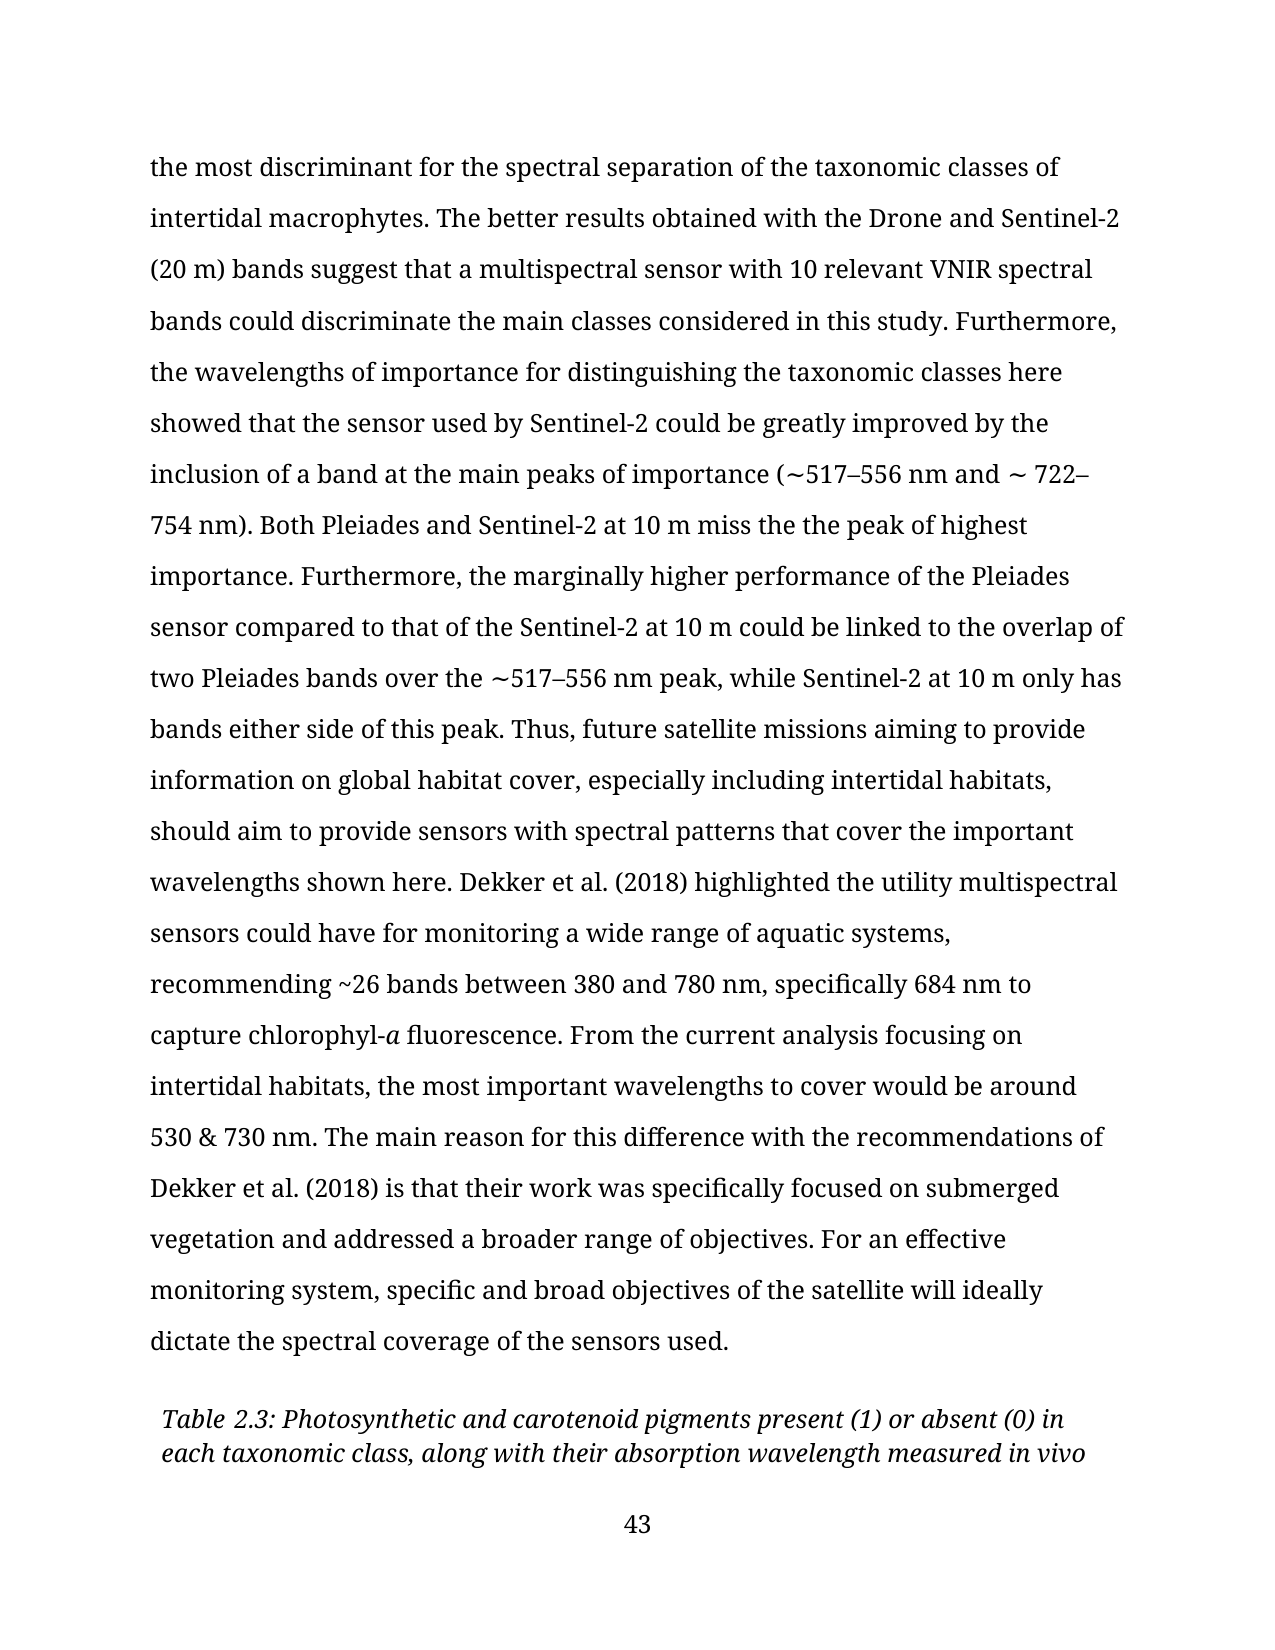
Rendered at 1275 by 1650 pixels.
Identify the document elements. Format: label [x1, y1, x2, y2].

text [150, 150, 1125, 1358]
table_header [150, 1381, 1125, 1470]
